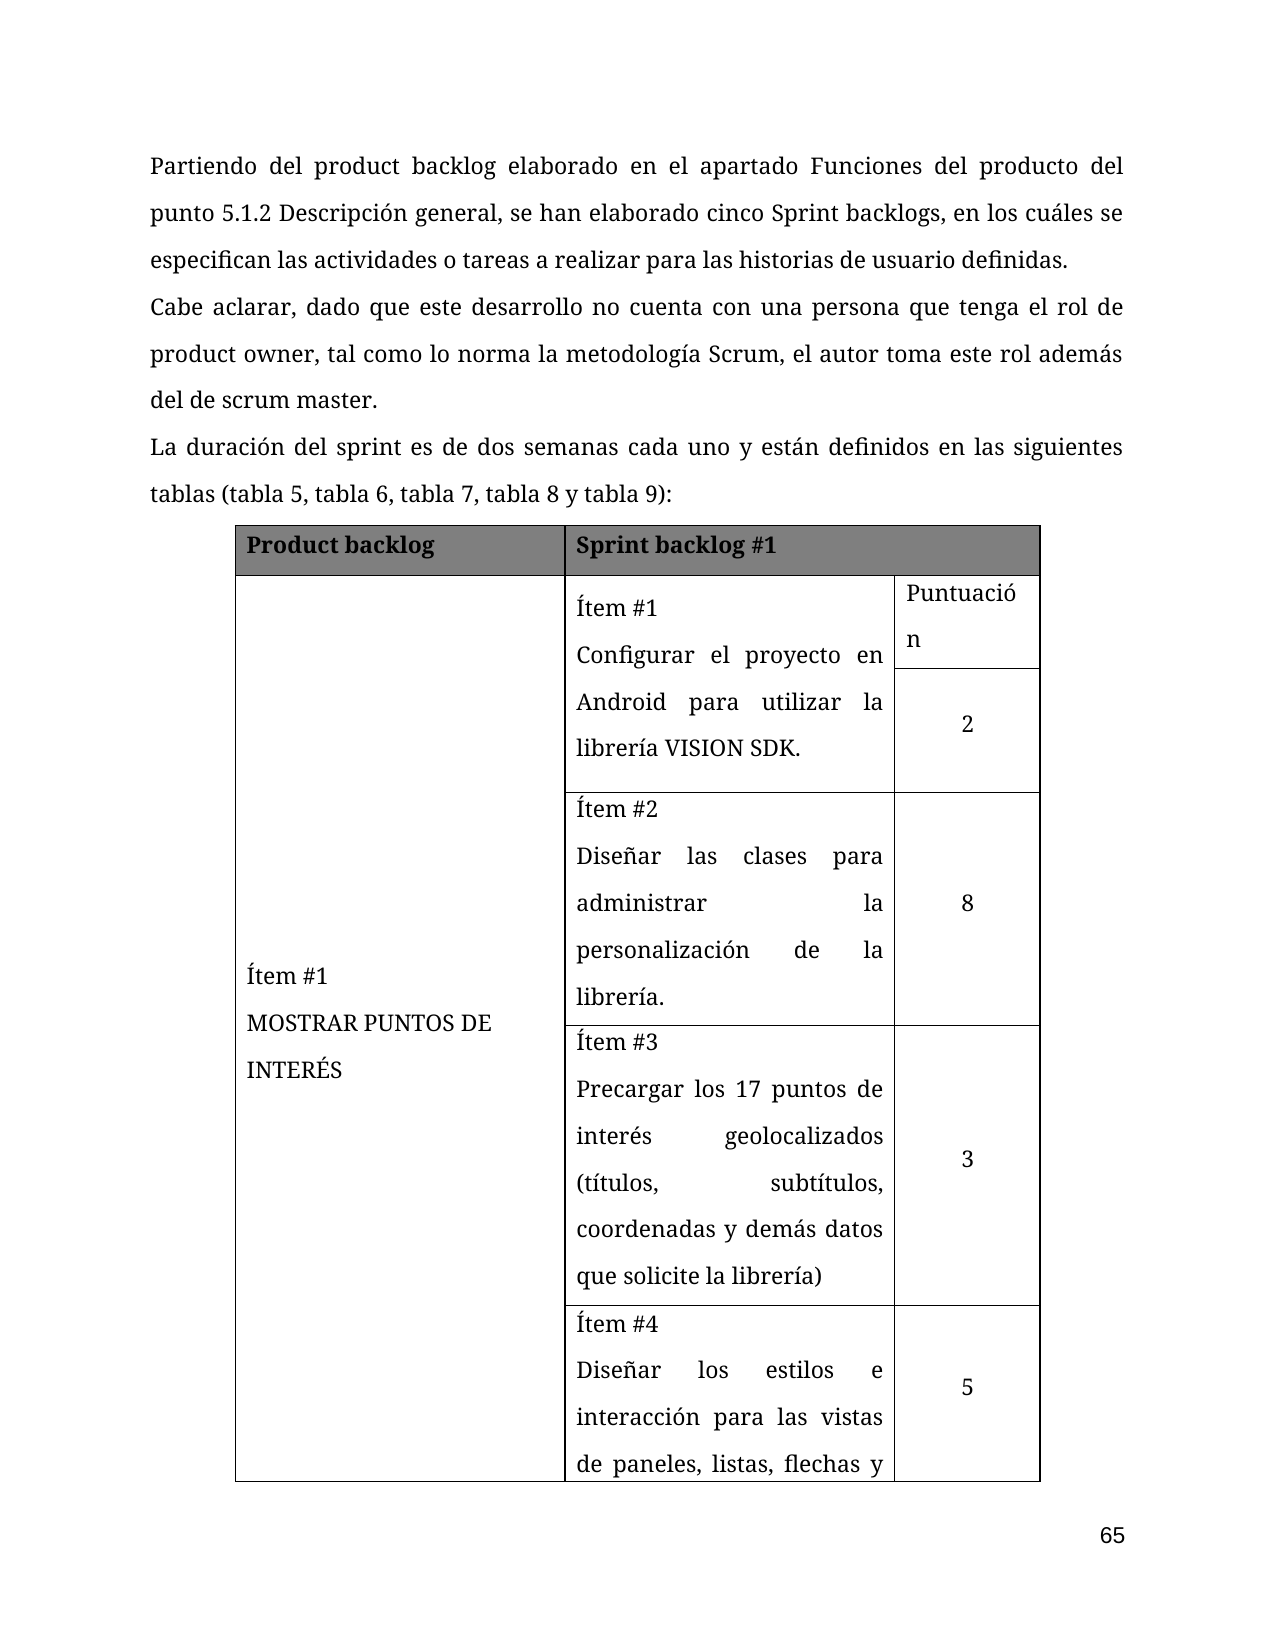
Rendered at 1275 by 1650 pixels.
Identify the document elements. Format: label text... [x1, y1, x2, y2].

table_cell 3 [895, 1026, 1039, 1305]
table_cell Ítem #1 MOSTRAR PUNTOS DE INTERÉS [236, 576, 564, 1481]
table_cell Ítem #1 Configurar el proyecto en Android para utilizar la librería VISION SDK. [566, 576, 894, 792]
table_cell 8 [895, 793, 1039, 1025]
table_header Sprint backlog #1 [566, 526, 1039, 575]
table_cell Ítem #3 Precargar los 17 puntos de interés geolocalizados (títulos, subtítulos, coordenadas y demás datos que solicite la librería) [566, 1026, 894, 1305]
table_cell Puntuación [895, 576, 1039, 668]
table_header Product backlog [236, 526, 564, 575]
text Partiendo del product backlog elaborado en el apartado Funciones del producto del punto 5.1.2 Descripción general, se han elaborado cinco Sprint backlogs, en los cuáles se especifican las actividades o tareas a realizar para las historias de usuario definidas. [150, 150, 1125, 275]
table_cell Ítem #2 Diseñar las clases para administrar la personalización de la librería. [566, 793, 894, 1025]
table_cell 2 [895, 669, 1039, 792]
text La duración del sprint es de dos semanas cada uno y están definidos en las siguientes tablas (tabla 5, tabla 6, tabla 7, tabla 8 y tabla 9): [150, 431, 1125, 509]
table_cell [566, 1306, 894, 1481]
text Cabe aclarar, dado que este desarrollo no cuenta con una persona que tenga el rol de product owner, tal como lo norma la metodología Scrum, el autor toma este rol además del de scrum master. [150, 291, 1125, 416]
table_cell 5 [895, 1306, 1039, 1481]
